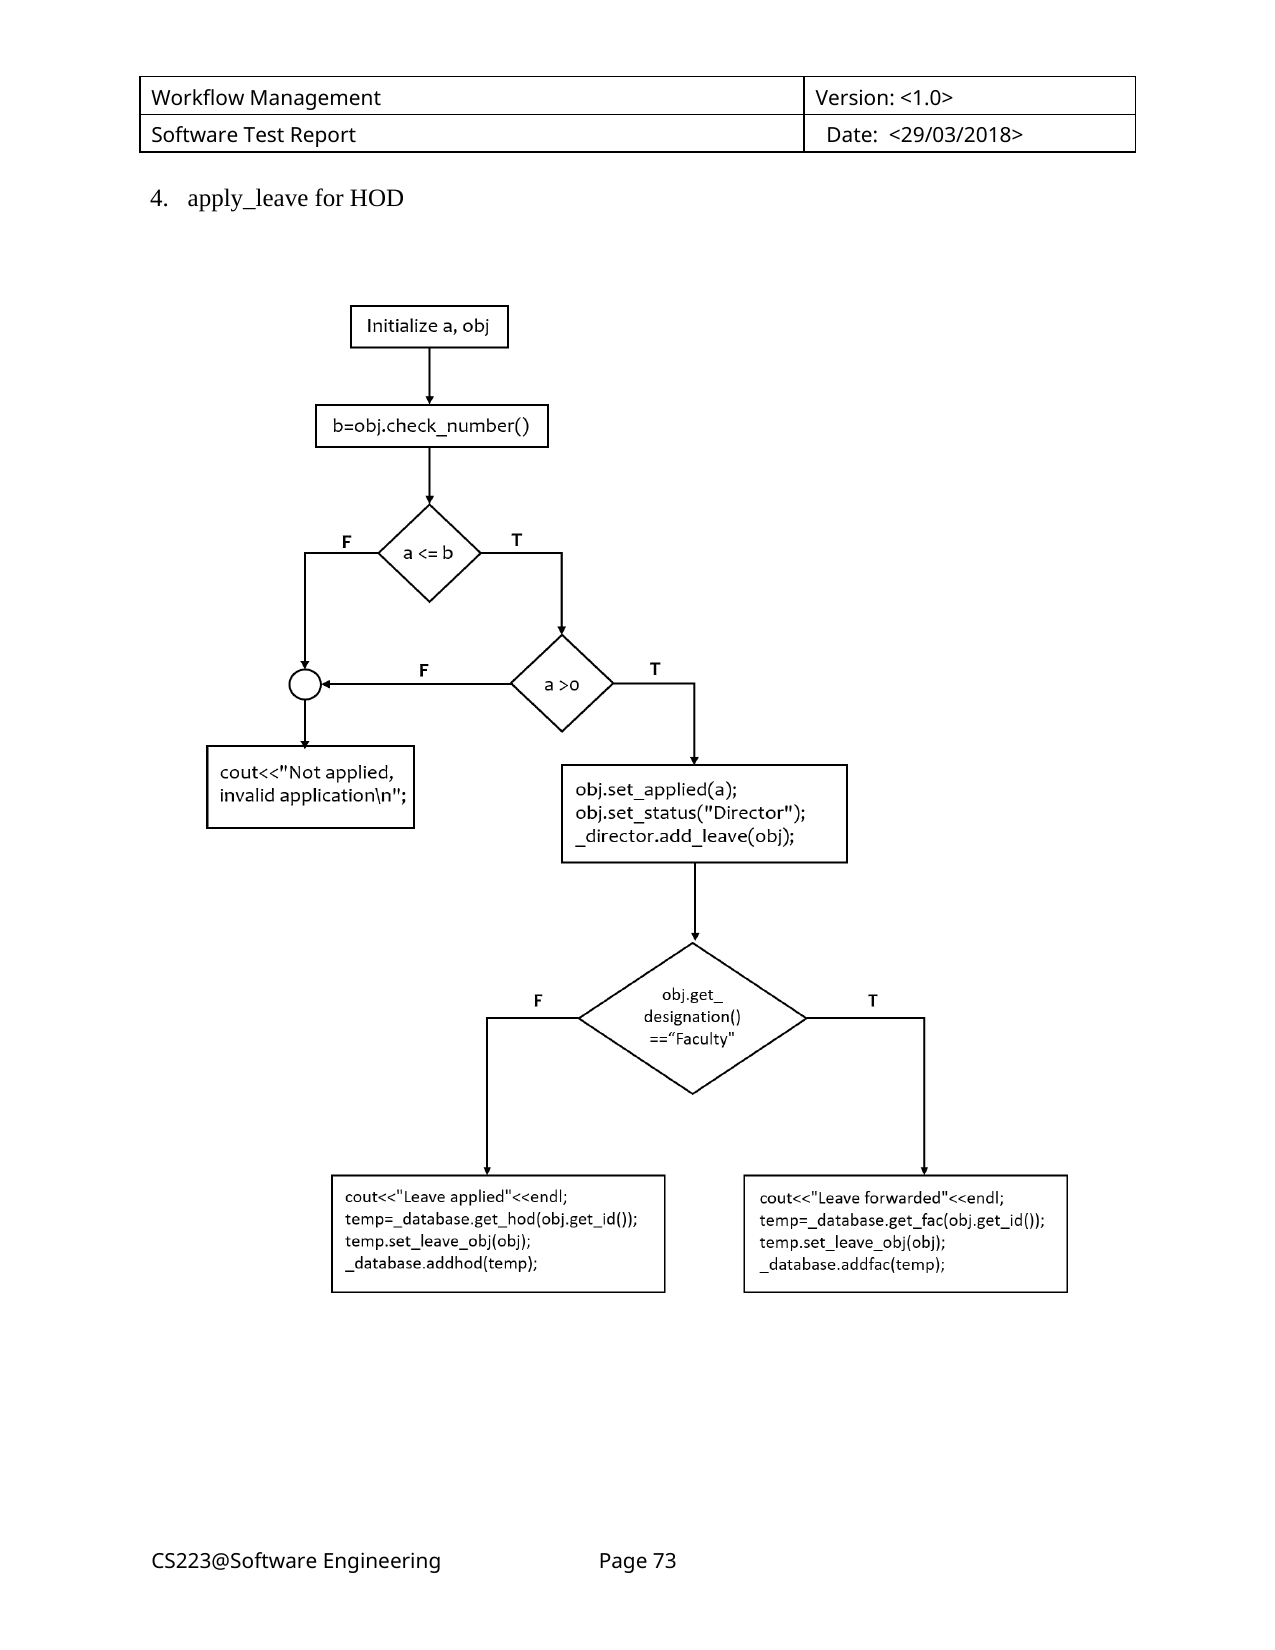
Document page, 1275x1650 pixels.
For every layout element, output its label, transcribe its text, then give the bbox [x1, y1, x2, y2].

list apply_leave for HOD [150, 183, 1125, 212]
picture [206, 305, 1068, 1293]
